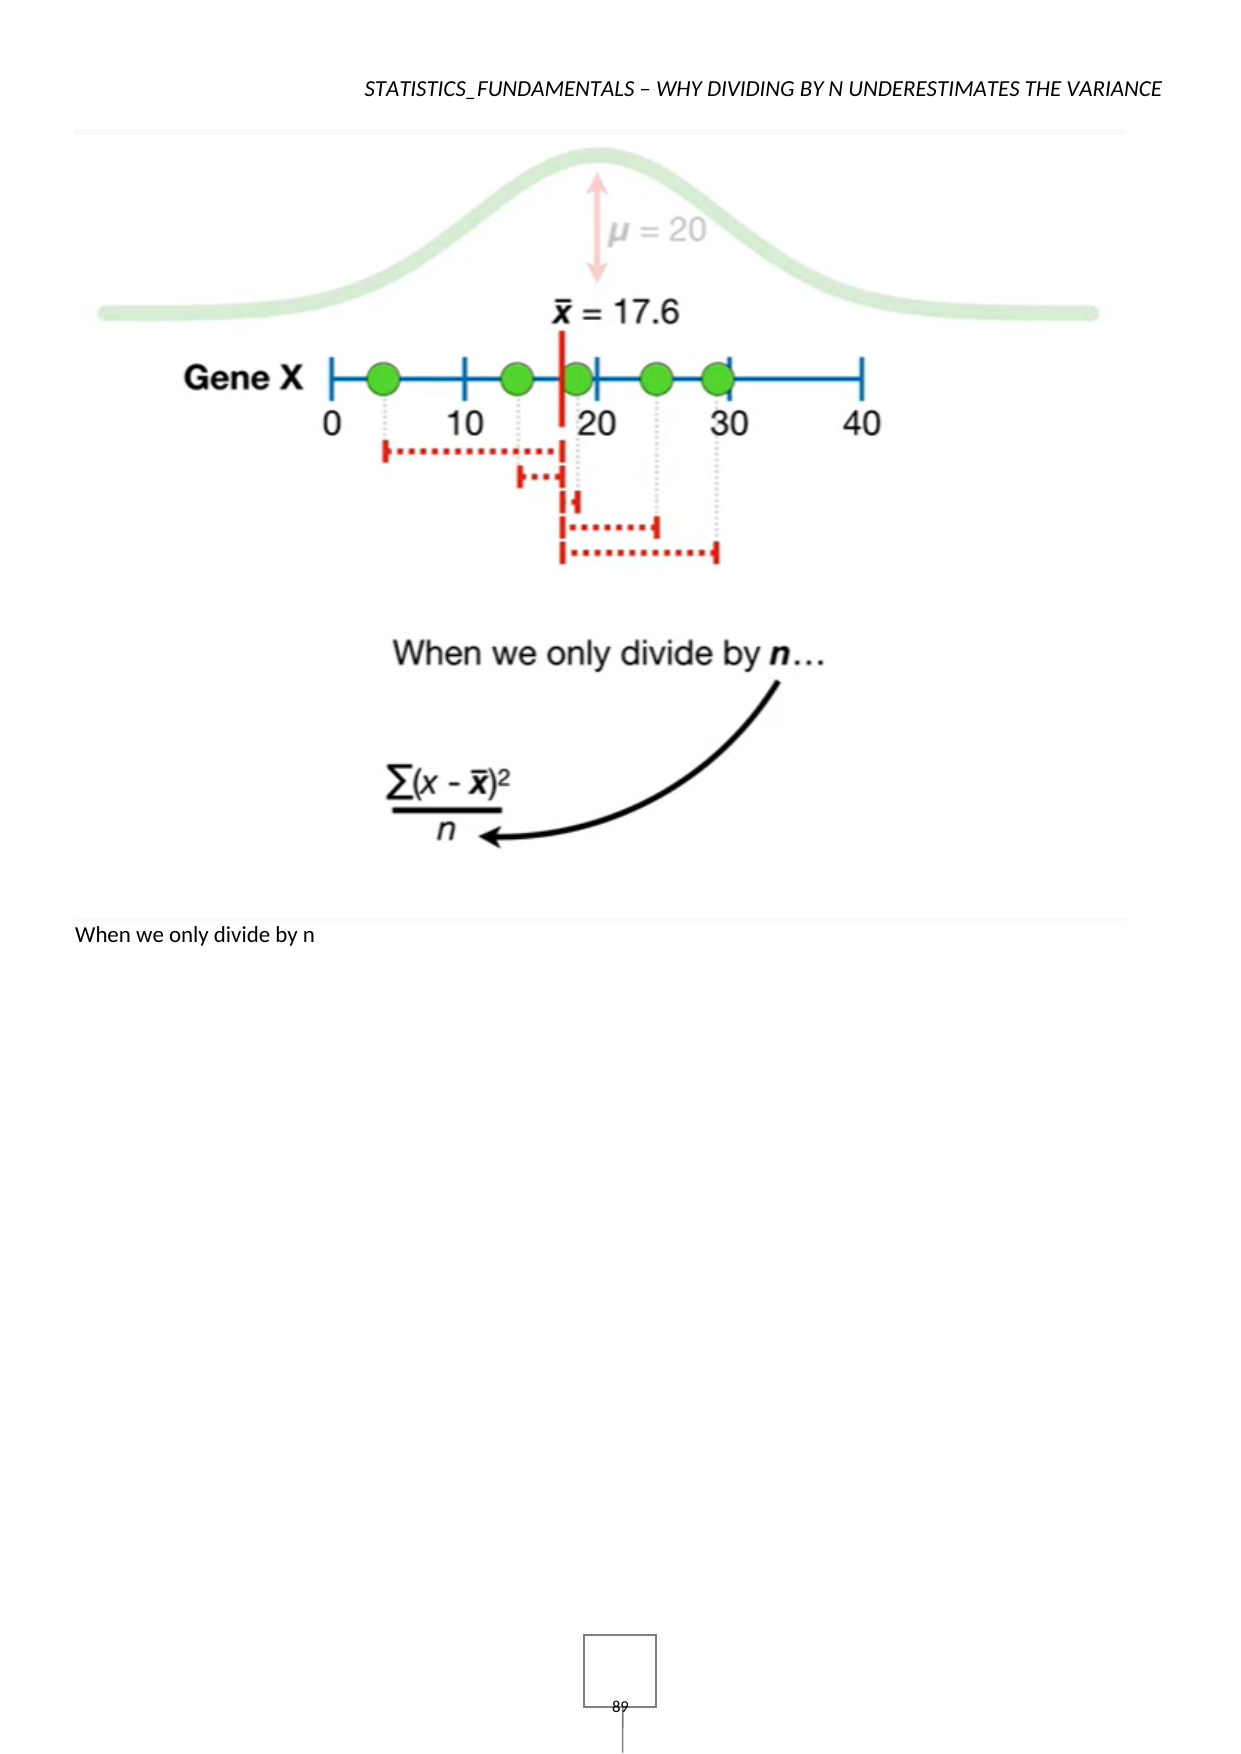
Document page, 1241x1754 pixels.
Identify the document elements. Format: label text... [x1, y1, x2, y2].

picture [75, 129, 1127, 921]
text When we only divide by n [75, 921, 1165, 948]
